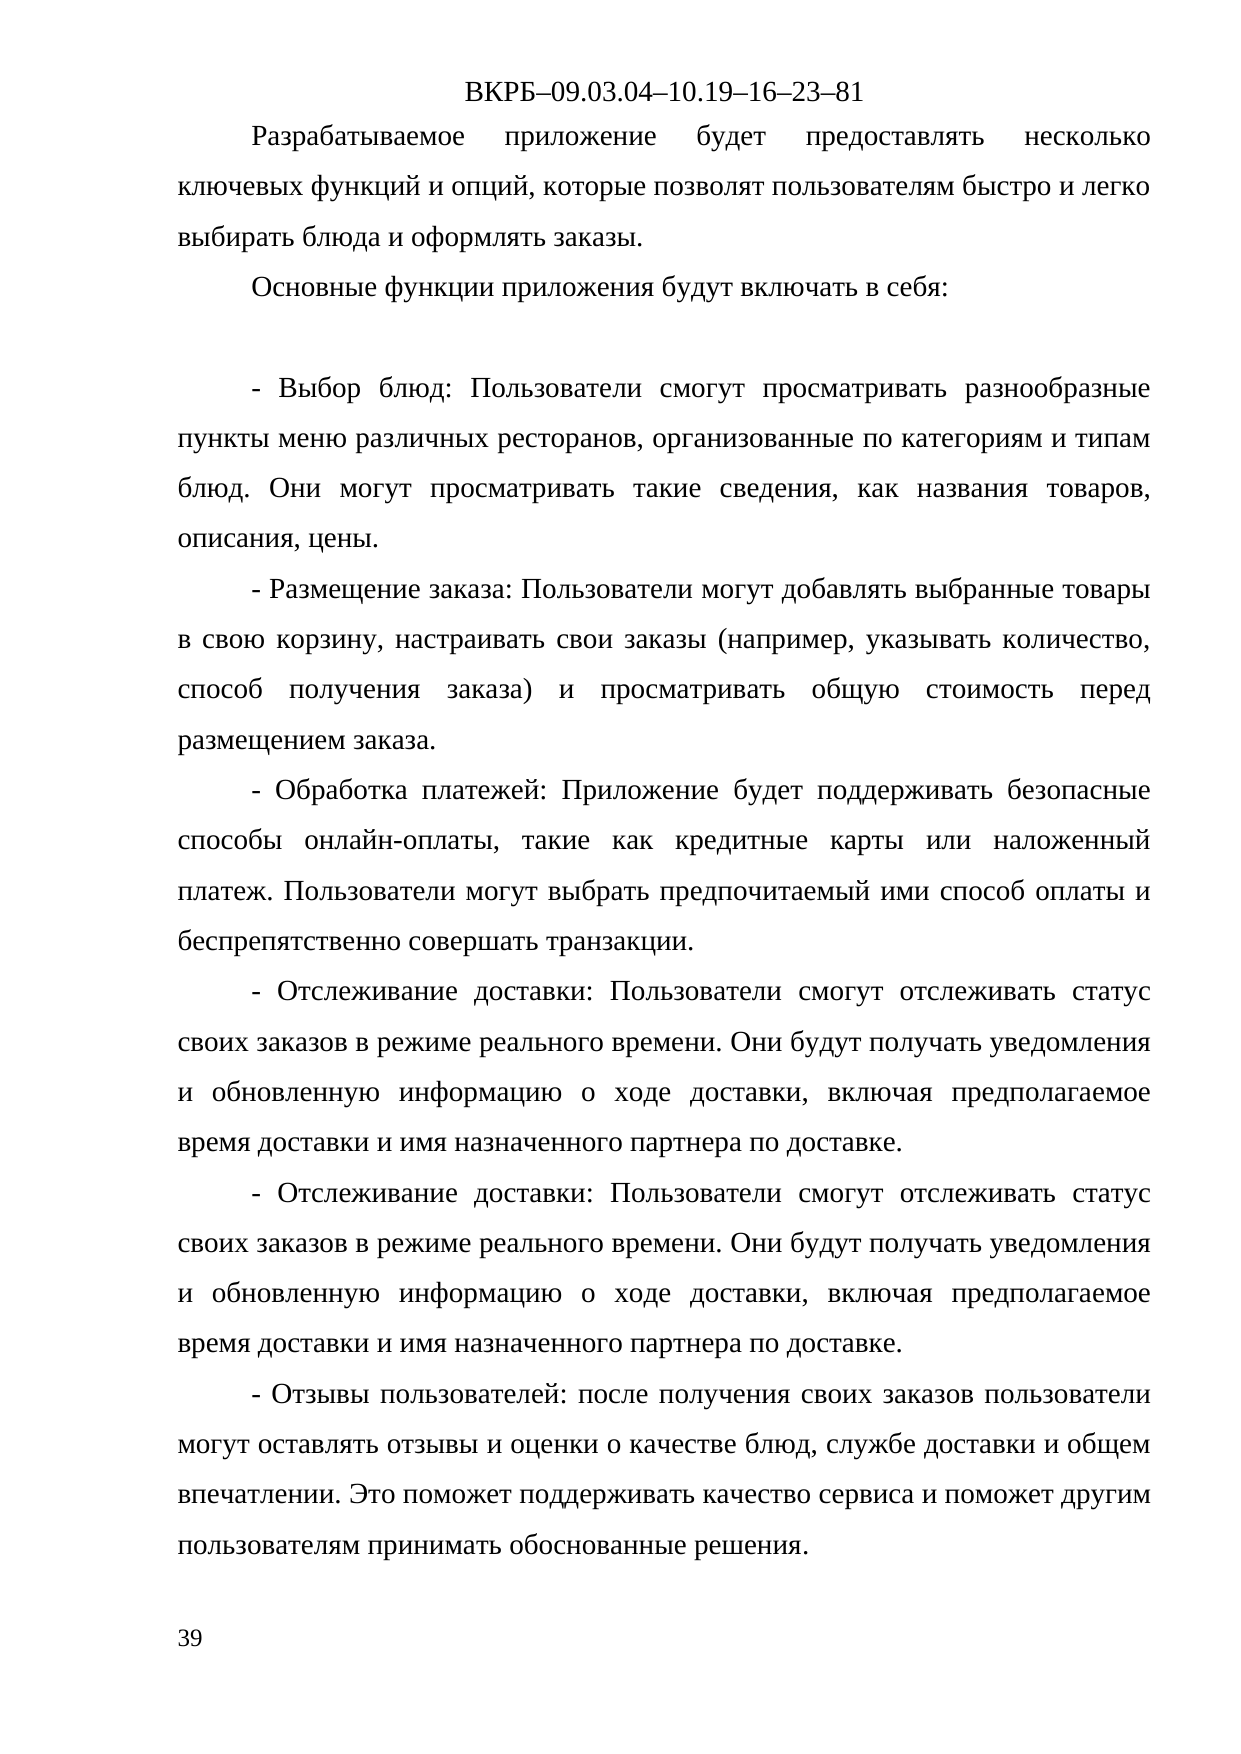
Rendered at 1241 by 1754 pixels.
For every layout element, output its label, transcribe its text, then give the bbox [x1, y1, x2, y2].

text - Обработка платежей: Приложение будет поддерживать безопасные способы онлайн-оплаты, такие как кредитные карты или наложенный платеж. Пользователи могут выбрать предпочитаемый ими способ оплаты и беспрепятственно совершать транзакции. [177, 772, 1152, 957]
text - Отслеживание доставки: Пользователи смогут отслеживать статус своих заказов в режиме реального времени. Они будут получать уведомления и обновленную информацию о ходе доставки, включая предполагаемое время доставки и имя назначенного партнера по доставке. [177, 1175, 1152, 1359]
text Основные функции приложения будут включать в себя: [177, 269, 1152, 303]
text - Выбор блюд: Пользователи смогут просматривать разнообразные пункты меню различных ресторанов, организованные по категориям и типам блюд. Они могут просматривать такие сведения, как названия товаров, описания, цены. [177, 370, 1152, 554]
text Разрабатываемое приложение будет предоставлять несколько ключевых функций и опций, которые позволят пользователям быстро и легко выбирать блюда и оформлять заказы. [177, 118, 1152, 252]
text - Отслеживание доставки: Пользователи смогут отслеживать статус своих заказов в режиме реального времени. Они будут получать уведомления и обновленную информацию о ходе доставки, включая предполагаемое время доставки и имя назначенного партнера по доставке. [177, 973, 1152, 1158]
text - Размещение заказа: Пользователи могут добавлять выбранные товары в свою корзину, настраивать свои заказы (например, указывать количество, способ получения заказа) и просматривать общую стоимость перед размещением заказа. [177, 571, 1152, 755]
text - Отзывы пользователей: после получения своих заказов пользователи могут оставлять отзывы и оценки о качестве блюд, службе доставки и общем впечатлении. Это поможет поддерживать качество сервиса и поможет другим пользователям принимать обоснованные решения. [177, 1376, 1152, 1560]
